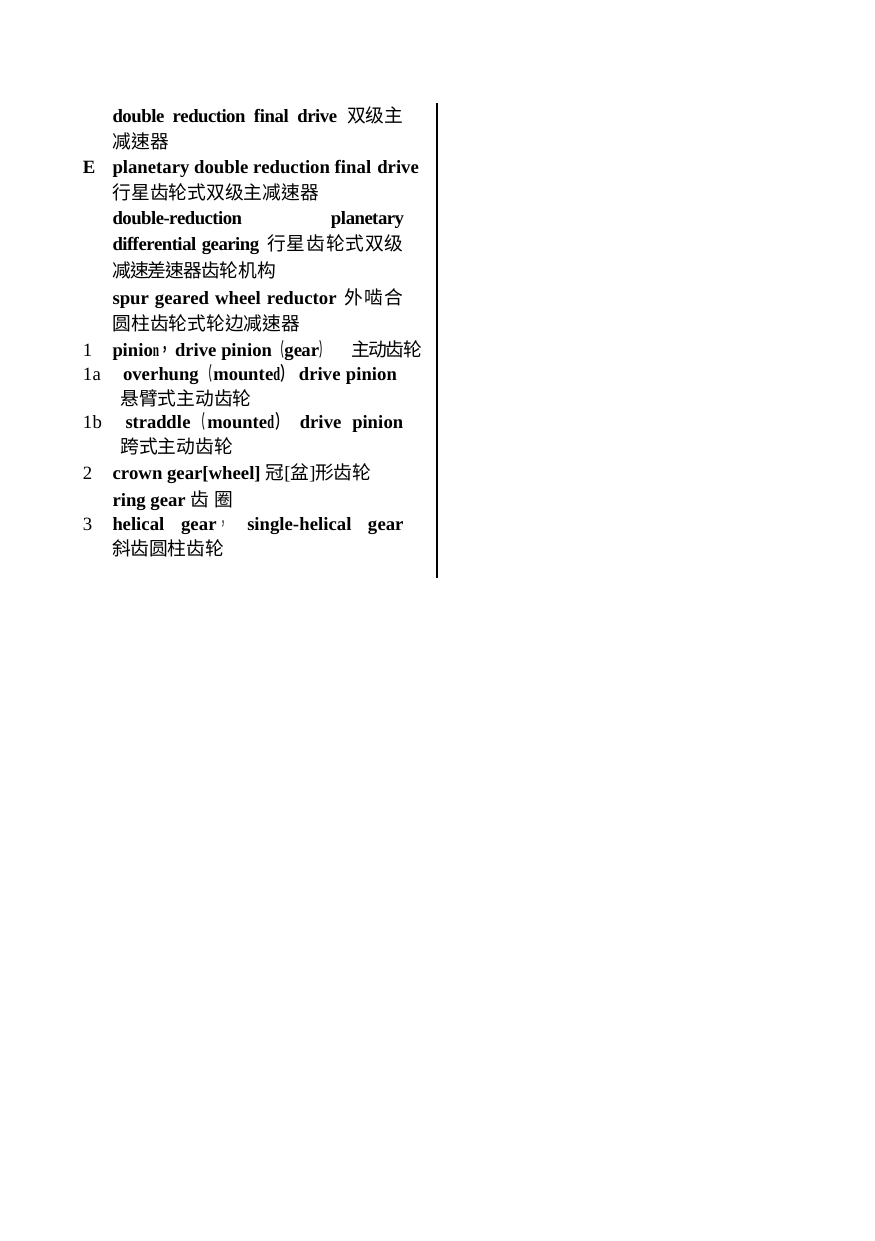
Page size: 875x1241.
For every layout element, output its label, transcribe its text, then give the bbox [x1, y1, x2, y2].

text spur geared wheel reductor 外啮合圆柱齿轮式轮边减速器 [112, 284, 403, 336]
text double reduction final drive 双级主减速器 [112, 102, 403, 154]
list pinion， drive pinion （gear） 主动齿轮 [83, 337, 426, 362]
text ring gear 齿 圈 [112, 486, 426, 512]
text 1b straddle （mounted） drive pinion 跨式主动齿轮 [83, 411, 403, 459]
text 行星齿轮式双级主减速器 [112, 179, 426, 205]
list helical gear， single-helical gear 斜齿圆柱齿轮 [83, 513, 403, 561]
text double-reduction planetary differential gearing 行星齿轮式双级减速差速器齿轮机构 [112, 207, 404, 283]
list planetary double reduction final drive [83, 156, 426, 177]
list crown gear[wheel] 冠[盆]形齿轮 [83, 460, 426, 485]
text 1a overhung （mounted） drive pinion 悬臂式主动齿轮 [83, 363, 397, 410]
